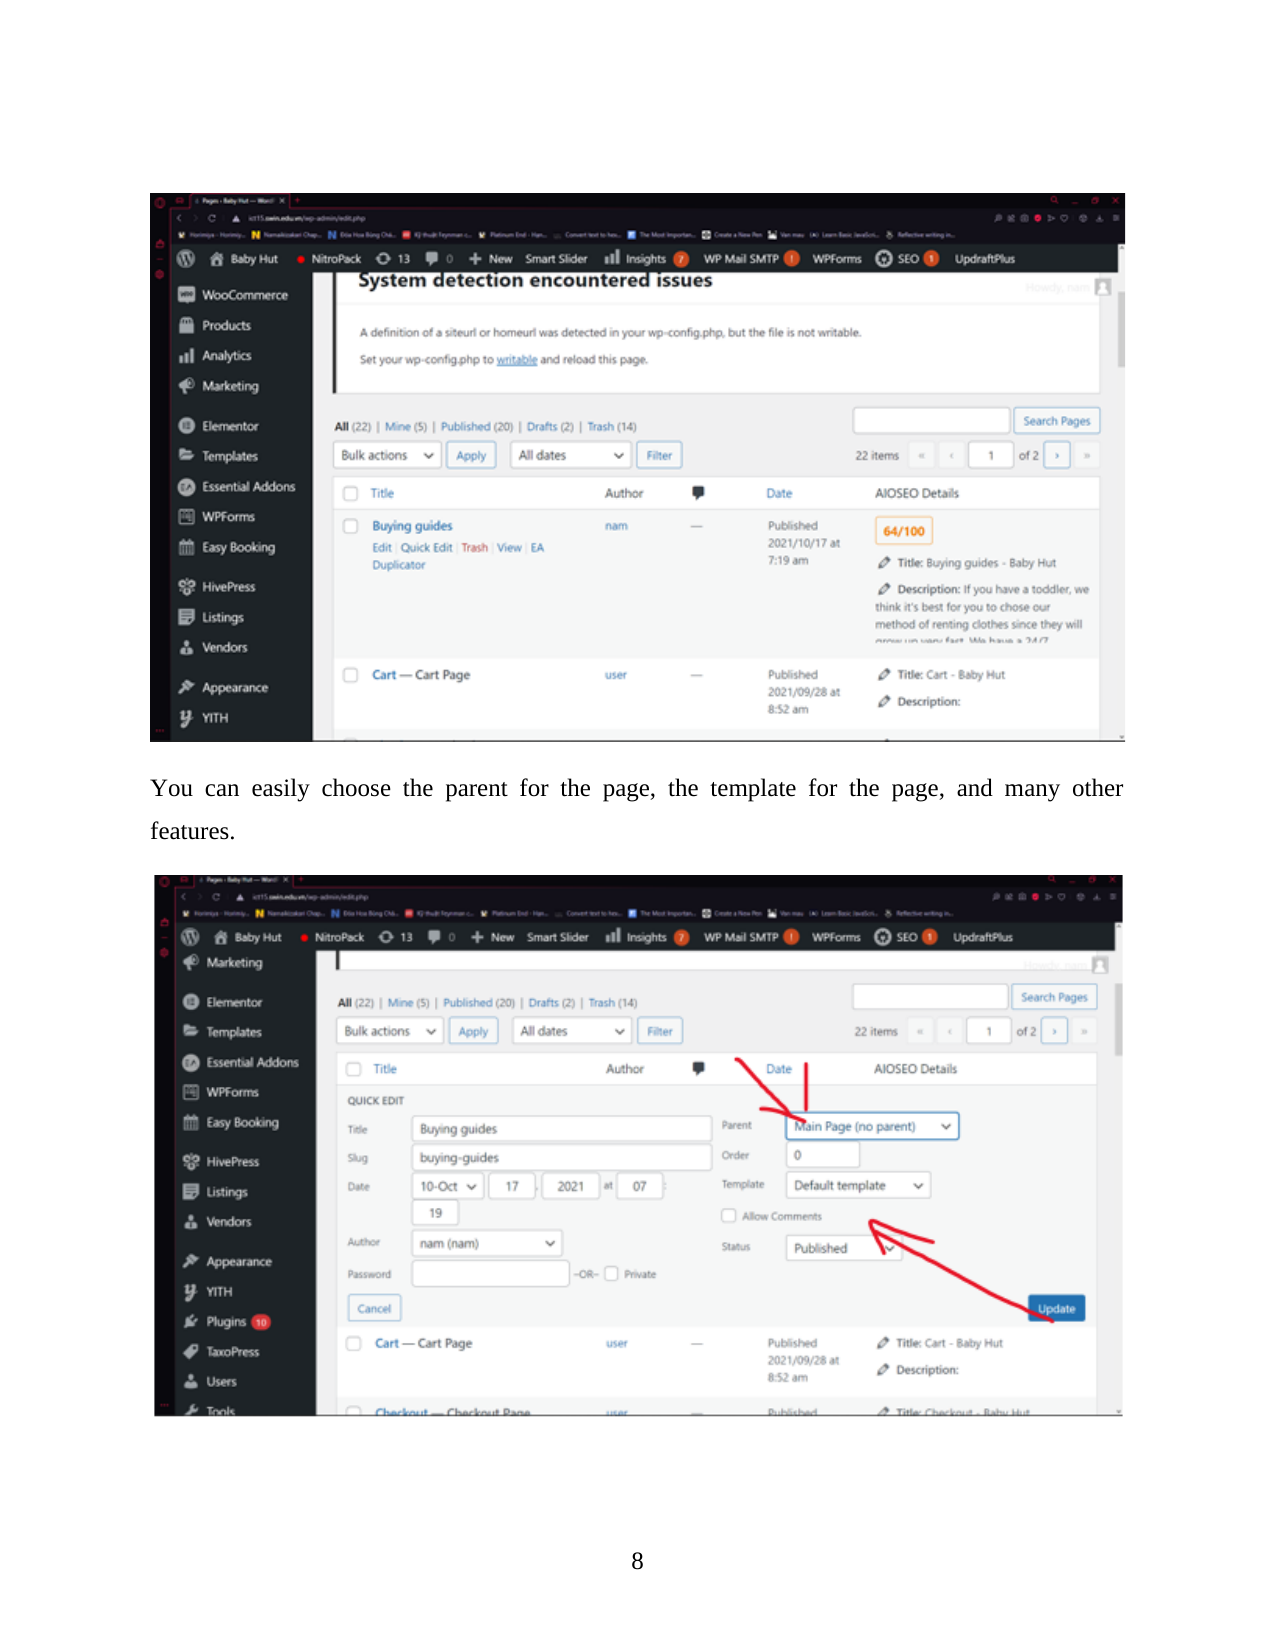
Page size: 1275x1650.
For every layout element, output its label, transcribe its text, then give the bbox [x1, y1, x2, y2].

picture [150, 875, 1125, 1418]
text You can easily choose the parent for the page, the template for the page, and many other features. [150, 773, 1125, 844]
picture [150, 193, 1125, 742]
